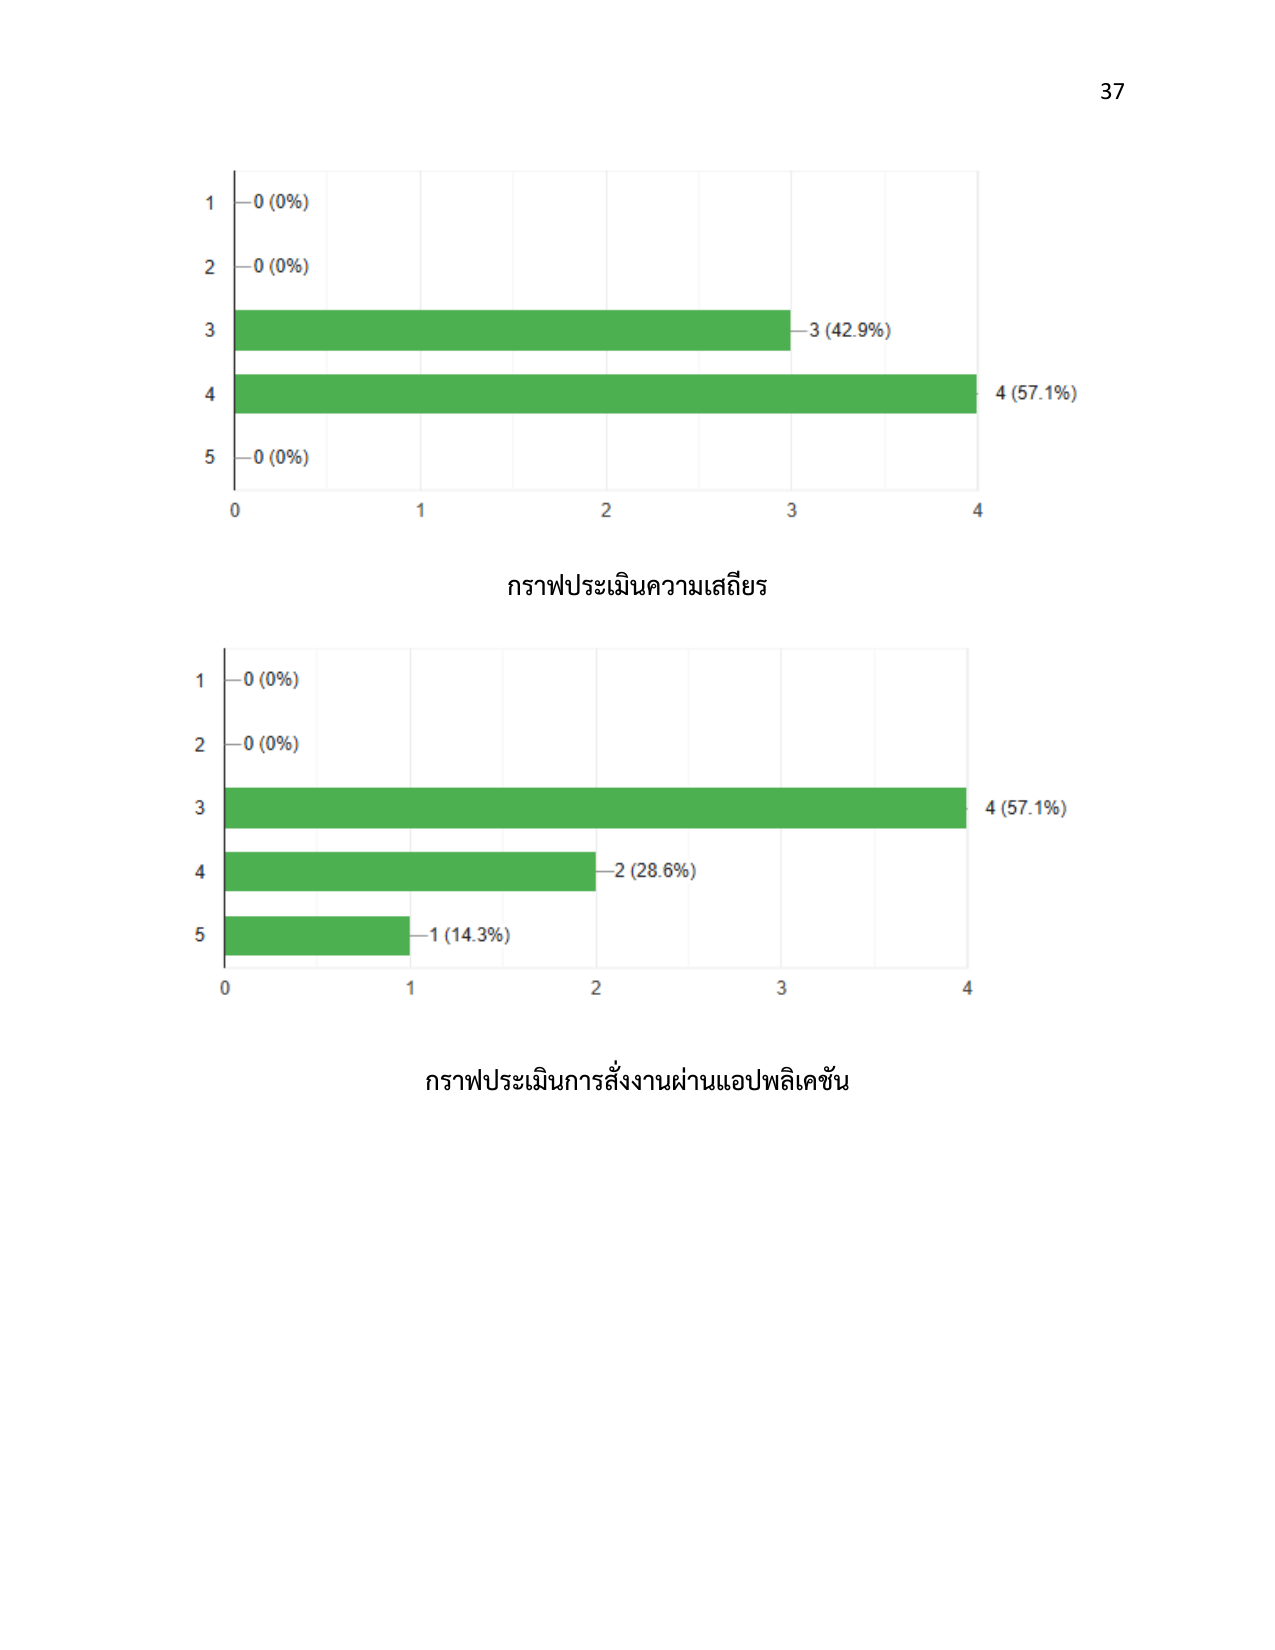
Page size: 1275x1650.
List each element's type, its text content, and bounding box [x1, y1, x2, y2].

text กราฟประเมินความเสถียร [150, 563, 1125, 612]
text กราฟประเมินการสั่งงานผ่านแอปพลิเคชัน [150, 1058, 1125, 1107]
picture [185, 628, 1090, 1042]
picture [184, 152, 1091, 547]
